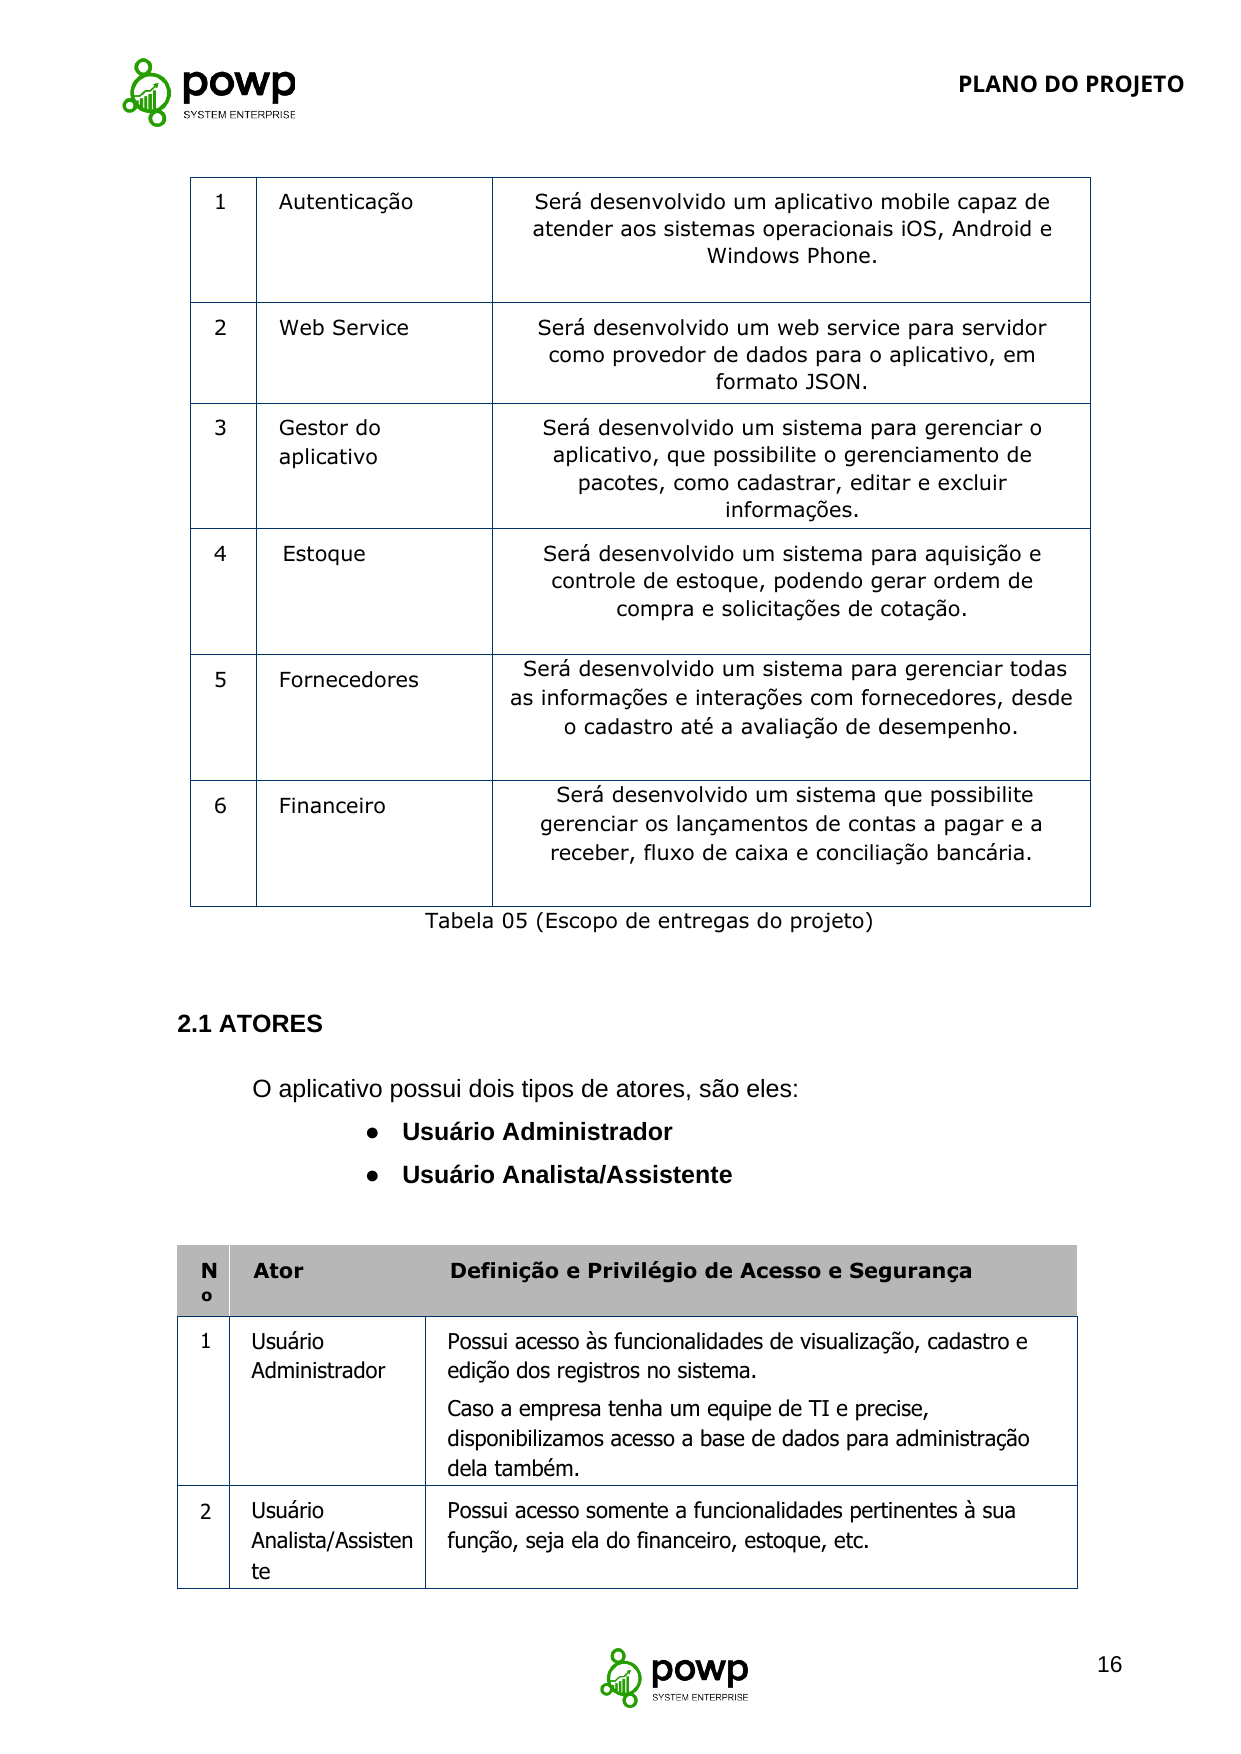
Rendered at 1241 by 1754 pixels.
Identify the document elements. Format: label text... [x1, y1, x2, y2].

table_cell Será desenvolvido um web service para servidor como provedor de dados para o aplicativo, em formato JSON. [493, 303, 1090, 402]
table_cell Gestor do aplicativo [257, 404, 492, 528]
table_cell 6 [191, 781, 256, 906]
table_cell Será desenvolvido um sistema para gerenciar o aplicativo, que possibilite o gerenciamento de pacotes, como cadastrar, editar e excluir informações. [493, 404, 1090, 528]
table_cell Será desenvolvido um sistema para gerenciar todas as informações e interações com fornecedores, desde o cadastro até a avaliação de desempenho. [493, 655, 1090, 780]
picture [600, 1648, 748, 1708]
table_cell Possui acesso somente a funcionalidades pertinentes à sua função, seja ela do financeiro, estoque, etc. [426, 1486, 1077, 1587]
table_cell Será desenvolvido um sistema que possibilite gerenciar os lançamentos de contas a pagar e a receber, fluxo de caixa e conciliação bancária. [493, 781, 1090, 906]
table_cell 3 [191, 404, 256, 528]
table_cell Será desenvolvido um aplicativo mobile capaz de atender aos sistemas operacionais iOS, Android e Windows Phone. [493, 178, 1090, 302]
table_cell 1 [191, 178, 256, 302]
table_cell Possui acesso às funcionalidades de visualização, cadastro e edição dos registros no sistema. Caso a empresa tenha um equipe de TI e precise, disponibilizamos acesso a base de dados para administração dela também. [426, 1317, 1077, 1485]
text O aplicativo possui dois tipos de atores, são eles: [186, 1074, 1122, 1103]
table_cell Autenticação [257, 178, 492, 302]
table_cell Financeiro [257, 781, 492, 906]
table_cell Usuário Analista/Assistente [230, 1486, 425, 1587]
table_cell Usuário Administrador [230, 1317, 425, 1485]
list Usuário Analista/Assistente [364, 1160, 1122, 1189]
table_cell Web Service [257, 303, 492, 402]
table_header Nº [177, 1245, 229, 1316]
table_cell Estoque [257, 529, 492, 654]
table_cell 5 [191, 655, 256, 780]
subtitle 2.1 ATORES [177, 1009, 1122, 1037]
table_header Ator [230, 1245, 426, 1316]
table_cell 4 [191, 529, 256, 654]
text Tabela 05 (Escopo de entregas do projeto) [177, 907, 1122, 933]
table_header Definição e Privilégio de Acesso e Segurança [426, 1245, 1077, 1316]
table_cell 2 [191, 303, 256, 402]
table_cell Será desenvolvido um sistema para aquisição e controle de estoque, podendo gerar ordem de compra e solicitações de cotação. [493, 529, 1090, 654]
list Usuário Administrador [364, 1117, 1122, 1146]
table_cell 2 [178, 1486, 229, 1587]
table_cell Fornecedores [257, 655, 492, 780]
picture [122, 58, 295, 127]
table_cell 1 [178, 1317, 229, 1485]
